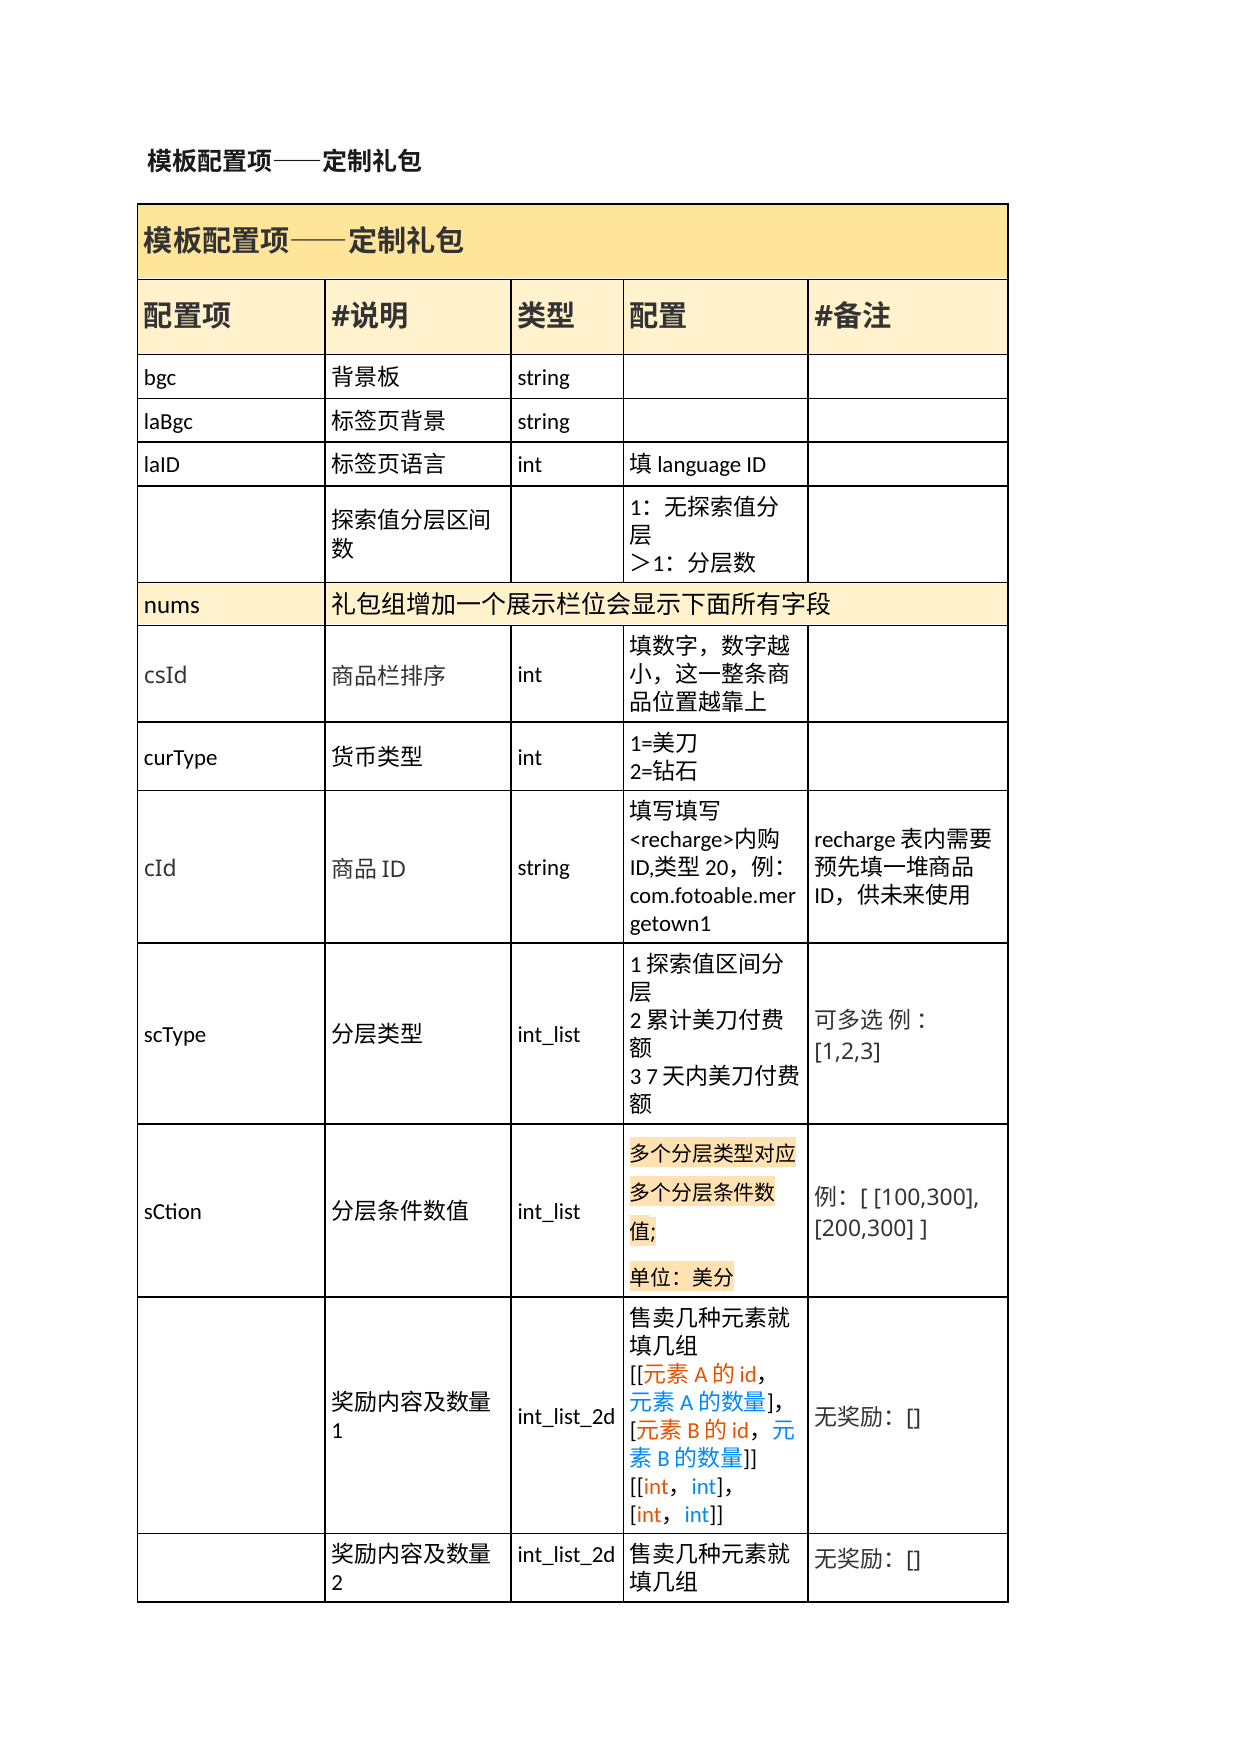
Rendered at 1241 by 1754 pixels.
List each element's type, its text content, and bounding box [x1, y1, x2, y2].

table_cell 可多选 例 ：[1,2,3] [809, 944, 1007, 1123]
table_cell [809, 723, 1007, 789]
table_cell 填数字，数字越小，这一整条商品位置越靠上 [624, 626, 807, 721]
table_cell int [512, 626, 623, 721]
table_cell [138, 1534, 324, 1601]
table_cell 类型 [512, 280, 623, 354]
table_cell 礼包组增加一个展示栏位会显示下面所有字段 [326, 583, 1007, 624]
table_cell int_list_2d [512, 1534, 623, 1601]
table_cell int [512, 723, 623, 789]
table_cell 配置项 [138, 280, 324, 354]
table_cell 多个分层类型对应多个分层条件数值; 单位：美分 [624, 1125, 807, 1296]
table_cell 例：[ [100,300],[200,300] ] [809, 1125, 1007, 1296]
table_cell int_list [512, 944, 623, 1123]
table_cell [624, 355, 807, 397]
table_cell 无奖励：[] [809, 1298, 1007, 1533]
table_cell 1=美刀 2=钻石 [624, 723, 807, 789]
table_cell 奖励内容及数量2 [326, 1534, 510, 1601]
table_cell 分层条件数值 [326, 1125, 510, 1296]
table_cell 奖励内容及数量1 [326, 1298, 510, 1533]
table_cell curType [138, 723, 324, 789]
table_cell [809, 443, 1007, 485]
table_cell 标签页语言 [326, 443, 510, 485]
table_cell csId [138, 626, 324, 721]
table_cell 1：无探索值分层 ＞1：分层数 [624, 487, 807, 581]
table_cell string [512, 791, 623, 942]
table_cell [512, 487, 623, 581]
table_cell 商品栏排序 [326, 626, 510, 721]
table_cell 背景板 [326, 355, 510, 397]
table_cell sCtion [138, 1125, 324, 1296]
table_cell laBgc [138, 399, 324, 441]
table_cell laID [138, 443, 324, 485]
table_cell 商品ID [326, 791, 510, 942]
table_cell int [512, 443, 623, 485]
table_cell 分层类型 [326, 944, 510, 1123]
table_cell int_list [512, 1125, 623, 1296]
table_cell [809, 355, 1007, 397]
table_cell [809, 399, 1007, 441]
table_cell 配置 [624, 280, 807, 354]
table_cell bgc [138, 355, 324, 397]
table_cell #说明 [326, 280, 510, 354]
table_cell [809, 626, 1007, 721]
table_cell string [512, 399, 623, 441]
table_cell cId [138, 791, 324, 942]
table_cell #备注 [809, 280, 1007, 354]
table_cell 填language ID [624, 443, 807, 485]
table_cell [138, 487, 324, 581]
table_cell 1 探索值区间分层 2 累计美刀付费额 3 7天内美刀付费额 [624, 944, 807, 1123]
table_cell nums [138, 583, 324, 624]
table_cell string [512, 355, 623, 397]
table_cell scType [138, 944, 324, 1123]
table_cell 填写填写<recharge>内购ID,类型20，例：com.fotoable.mergetown1 [624, 791, 807, 942]
table_cell int_list_2d [512, 1298, 623, 1533]
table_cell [624, 1298, 807, 1533]
table_cell [624, 399, 807, 441]
table_cell 探索值分层区间数 [326, 487, 510, 581]
table_cell 货币类型 [326, 723, 510, 789]
subtitle 模板配置项——定制礼包 [148, 142, 1093, 178]
table_cell 无奖励：[] [809, 1534, 1007, 1601]
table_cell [624, 1534, 807, 1601]
table_cell 标签页背景 [326, 399, 510, 441]
table_cell [809, 487, 1007, 581]
table_cell recharge表内需要预先填一堆商品ID，供未来使用 [809, 791, 1007, 942]
table_cell [138, 1298, 324, 1533]
table_header 模板配置项——定制礼包 [138, 205, 1007, 278]
